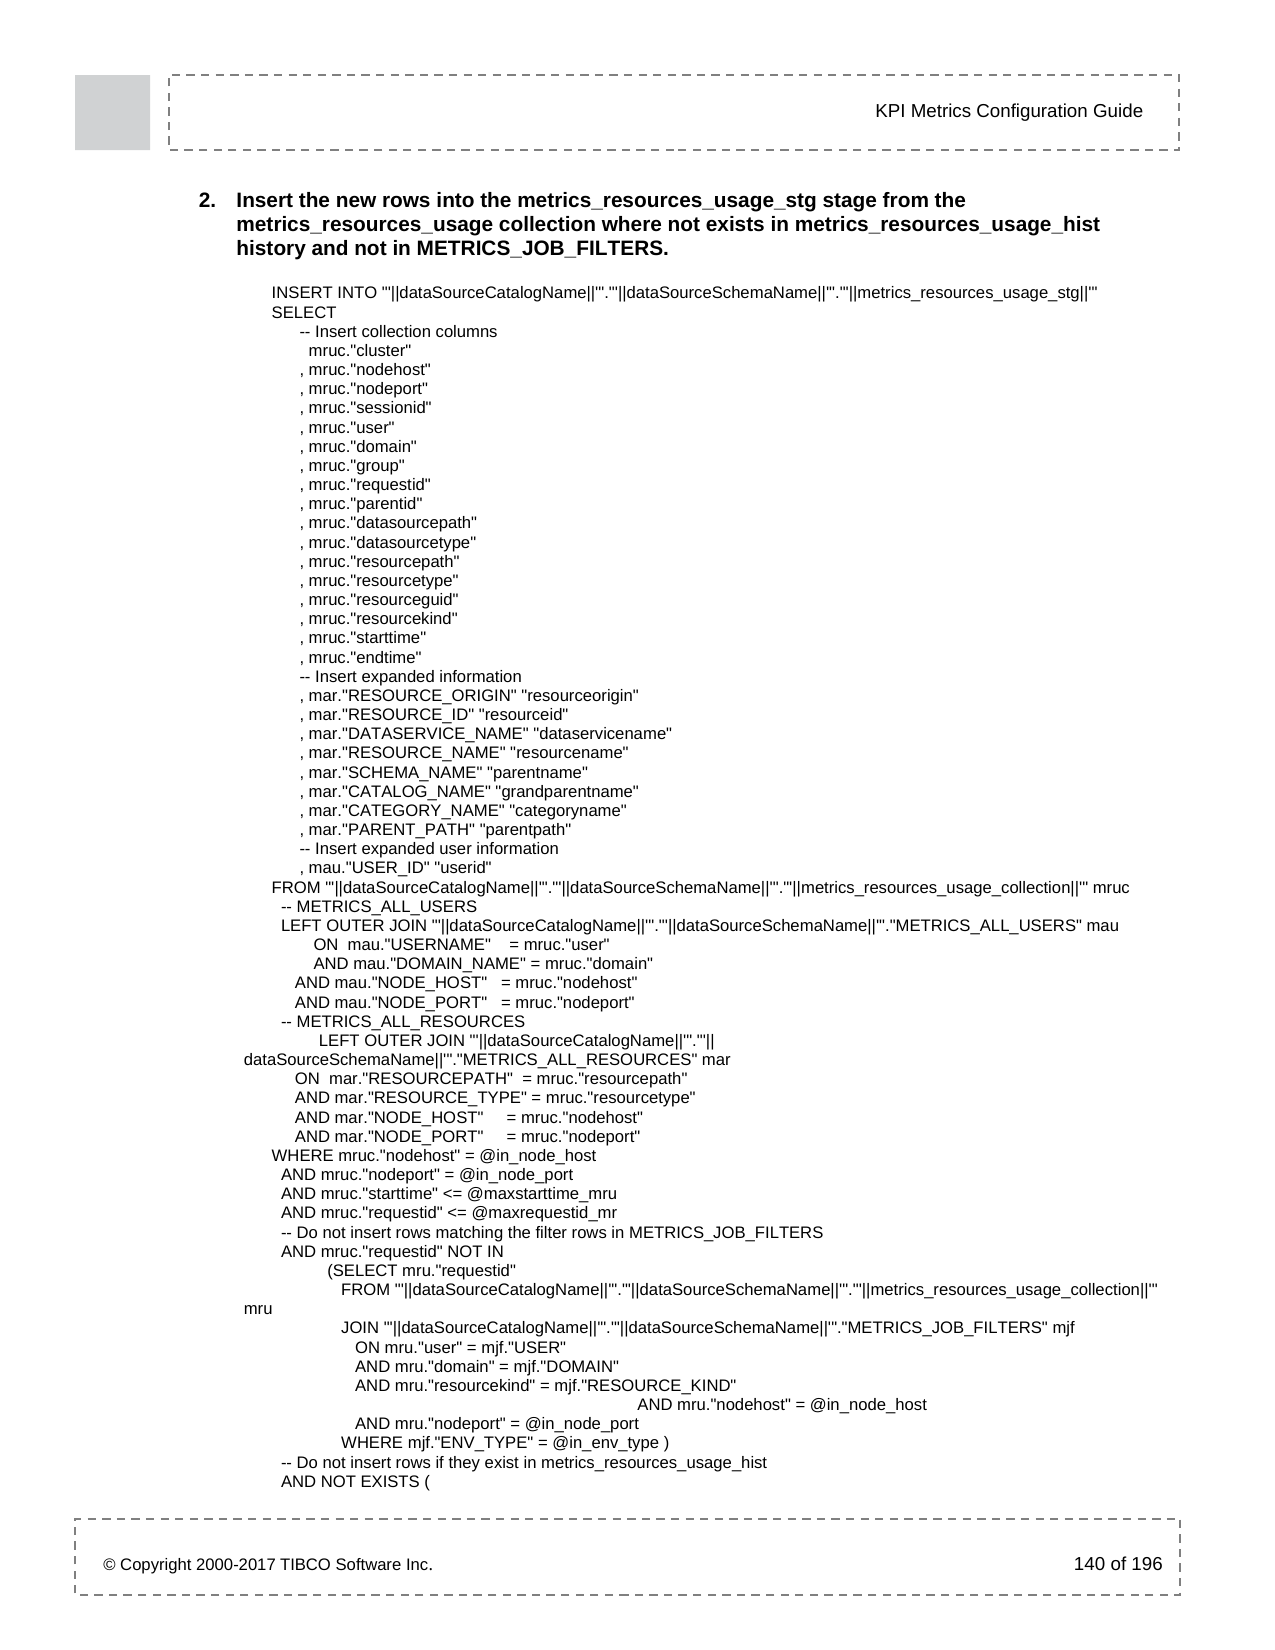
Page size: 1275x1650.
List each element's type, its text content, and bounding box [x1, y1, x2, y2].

text , mruc."nodeport" [244, 379, 1162, 398]
text , mar."RESOURCE_ORIGIN" "resourceorigin" [244, 686, 1162, 705]
text , mar."SCHEMA_NAME" "parentname" [244, 762, 1162, 782]
text , mruc."endtime" [244, 647, 1162, 667]
text , mruc."resourceguid" [244, 590, 1162, 609]
text , mruc."resourcetype" [244, 571, 1162, 590]
text , mruc."parentid" [244, 494, 1162, 513]
text , mruc."sessionid" [244, 398, 1162, 417]
text , mruc."user" [244, 417, 1162, 437]
text -- Insert collection columns [244, 322, 1162, 341]
text SELECT [244, 302, 1162, 322]
text mruc."cluster" [244, 341, 1162, 360]
text -- Insert expanded information [244, 667, 1162, 686]
text , mruc."domain" [244, 437, 1162, 456]
text , mruc."group" [244, 456, 1162, 475]
text , mar."CATALOG_NAME" "grandparentname" [244, 782, 1162, 801]
text , mar."RESOURCE_NAME" "resourcename" [244, 743, 1162, 762]
text , mruc."resourcekind" [244, 609, 1162, 628]
text , mar."RESOURCE_ID" "resourceid" [244, 705, 1162, 724]
text , mar."CATEGORY_NAME" "categoryname" [244, 801, 1162, 820]
text , mruc."nodehost" [244, 360, 1162, 379]
text , mruc."starttime" [244, 628, 1162, 647]
text , mruc."datasourcetype" [244, 532, 1162, 552]
text , mruc."resourcepath" [244, 552, 1162, 571]
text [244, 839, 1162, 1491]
text , mar."DATASERVICE_NAME" "dataservicename" [244, 724, 1162, 743]
text , mruc."datasourcepath" [244, 513, 1162, 532]
list Insert the new rows into the metrics_resources_usage_stg stage from the metrics_resources_usage collection where not exists in metrics_resources_usage_hist history and not in METRICS_JOB_FILTERS. [199, 187, 1162, 259]
text INSERT INTO "'||dataSourceCatalogName||'"."'||dataSourceSchemaName||'"."'||metrics_resources_usage_stg||'" [244, 283, 1162, 302]
text , mruc."requestid" [244, 475, 1162, 494]
text , mar."PARENT_PATH" "parentpath" [244, 820, 1162, 839]
